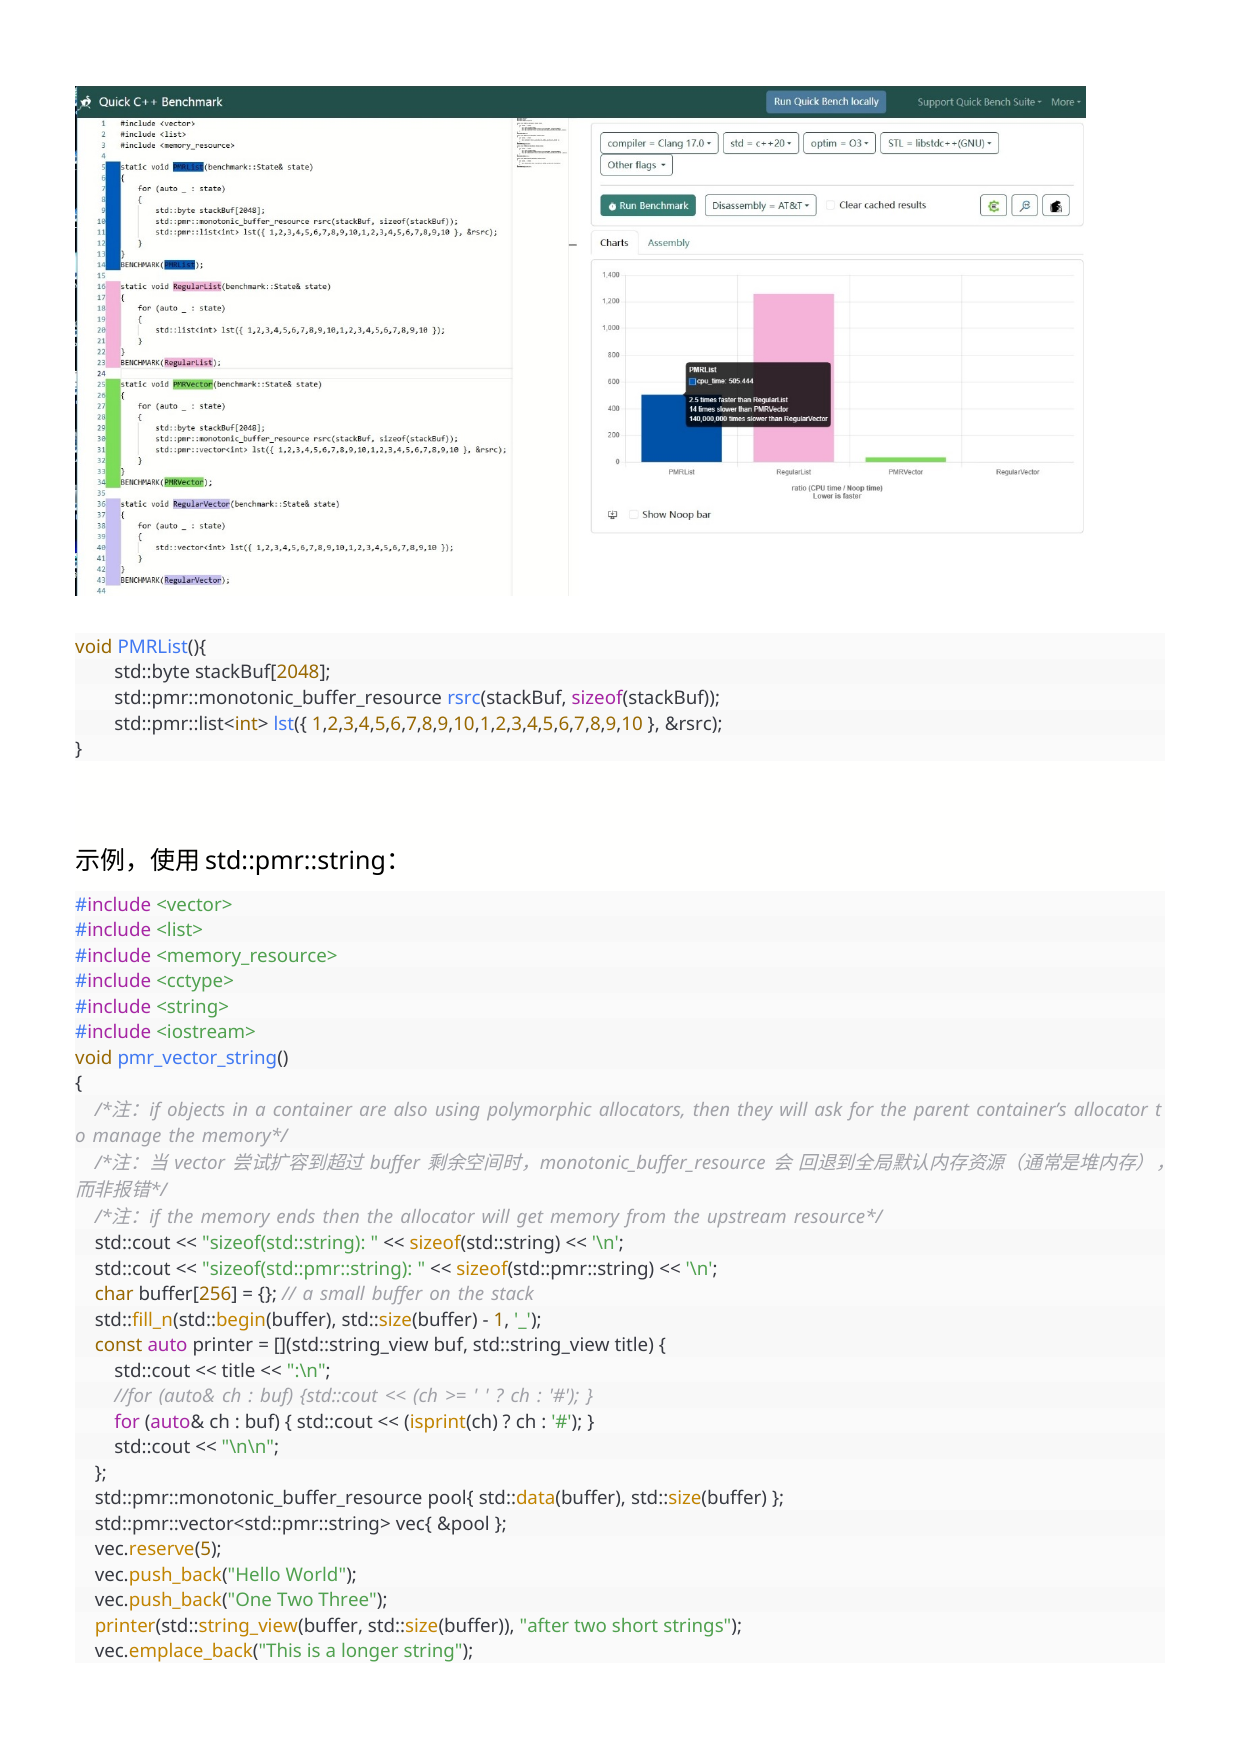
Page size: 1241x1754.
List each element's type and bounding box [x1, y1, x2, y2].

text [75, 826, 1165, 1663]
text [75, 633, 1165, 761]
picture [75, 86, 1086, 596]
